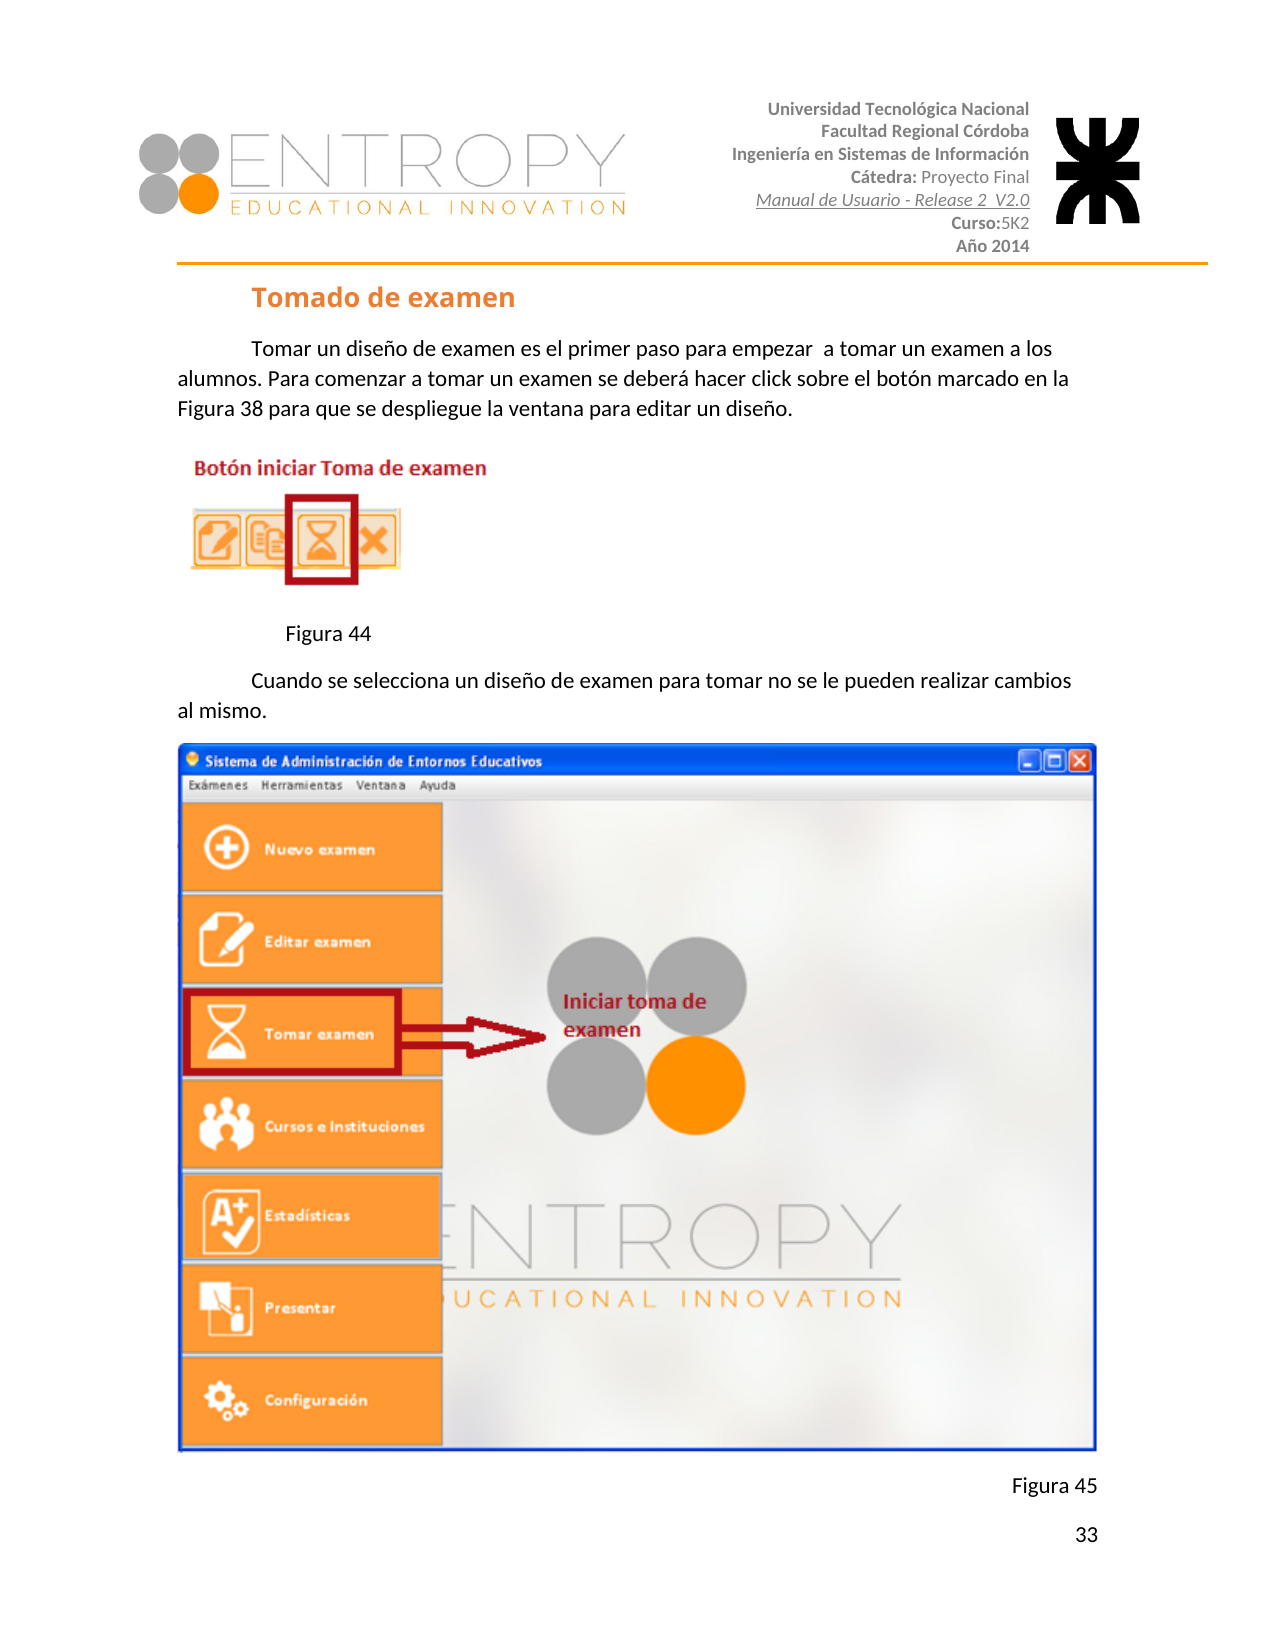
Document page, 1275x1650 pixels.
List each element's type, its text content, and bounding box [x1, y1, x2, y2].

picture [177, 743, 1099, 1453]
text Tomar un diseño de examen es el primer paso para empezar a tomar un examen a los alumnos. Para comenzar a tomar un examen se deberá hacer click sobre el botón marcado en la Figura 38 para que se despliegue la ventana para editar un diseño. [177, 334, 1098, 422]
subtitle Tomado de examen [177, 279, 1098, 316]
picture [177, 441, 503, 601]
picture [122, 119, 643, 229]
text Cuando se selecciona un diseño de examen para tomar no se le pueden realizar cambios al mismo. [177, 666, 1098, 724]
text Figura 44 [177, 619, 1098, 647]
text Figura 45 [177, 1472, 1098, 1500]
